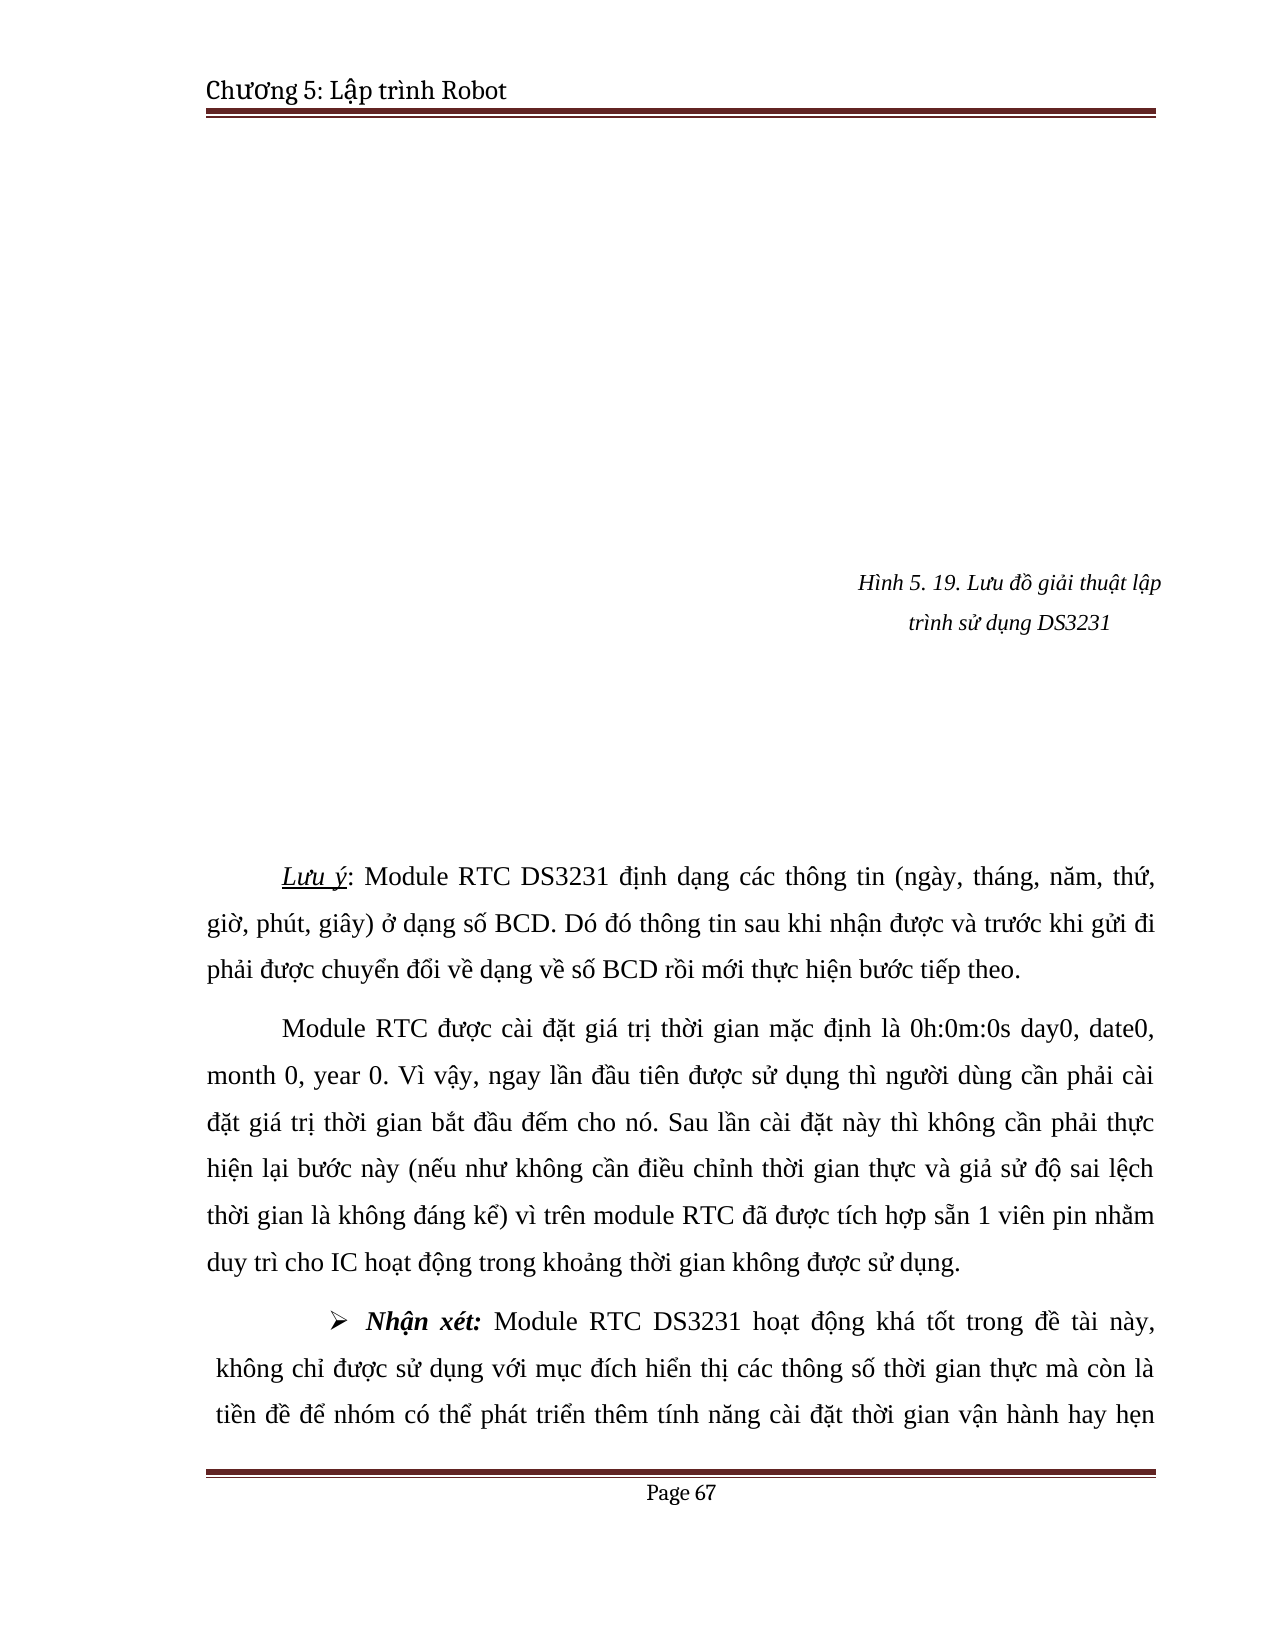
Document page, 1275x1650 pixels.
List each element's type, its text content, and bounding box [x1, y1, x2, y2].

text Lưu ý: Module RTC DS3231 định dạng các thông tin (ngày, tháng, năm, thứ, giờ, phút, giây) ở dạng số BCD. Dó đó thông tin sau khi nhận được và trước khi gửi đi phải được chuyển đổi về dạng về số BCD rồi mới thực hiện bước tiếp theo. [207, 860, 1156, 984]
text Module RTC được cài đặt giá trị thời gian mặc định là 0h:0m:0s day0, date0, month 0, year 0. Vì vậy, ngay lần đầu tiên được sử dụng thì người dùng cần phải cài đặt giá trị thời gian bắt đầu đếm cho nó. Sau lần cài đặt này thì không cần phải thực hiện lại bước này (nếu như không cần điều chỉnh thời gian thực và giả sử độ sai lệch thời gian là không đáng kể) vì trên module RTC đã được tích hợp sẵn 1 viên pin nhằm duy trì cho IC hoạt động trong khoảng thời gian không được sử dụng. [207, 1012, 1156, 1277]
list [216, 1305, 1156, 1429]
